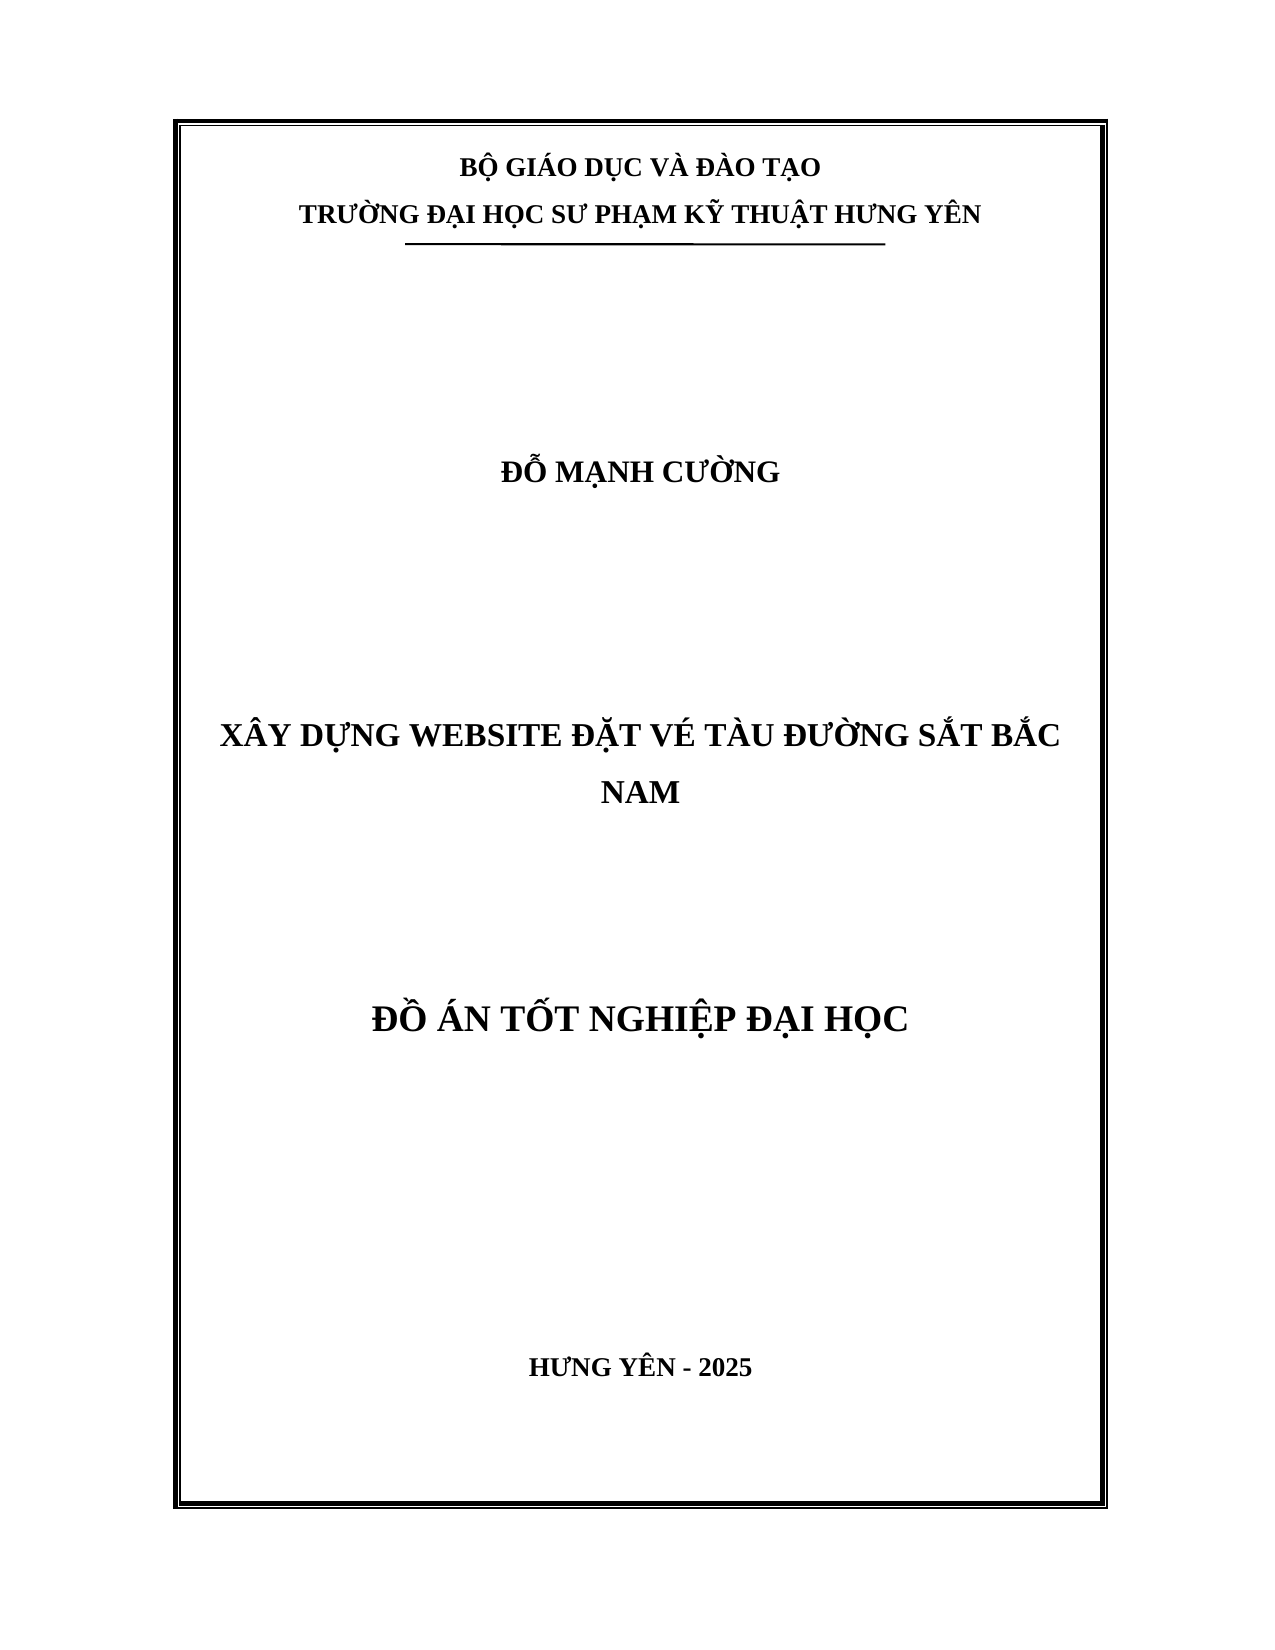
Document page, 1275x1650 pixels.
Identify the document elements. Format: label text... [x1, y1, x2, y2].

table_header BỘ GIÁO DỤC VÀ ĐÀO TẠO TRƯỜNG ĐẠI HỌC SƯ PHẠM KỸ THUẬT HƯNG YÊN ĐỖ MẠNH CƯỜNG XÂY DỰNG WEBSITE ĐẶT VÉ TÀU ĐƯỜNG SẮT BẮC NAM ĐỒ ÁN TỐT NGHIỆP ĐẠI HỌC HƯNG YÊN - 2025 [181, 126, 1100, 1501]
